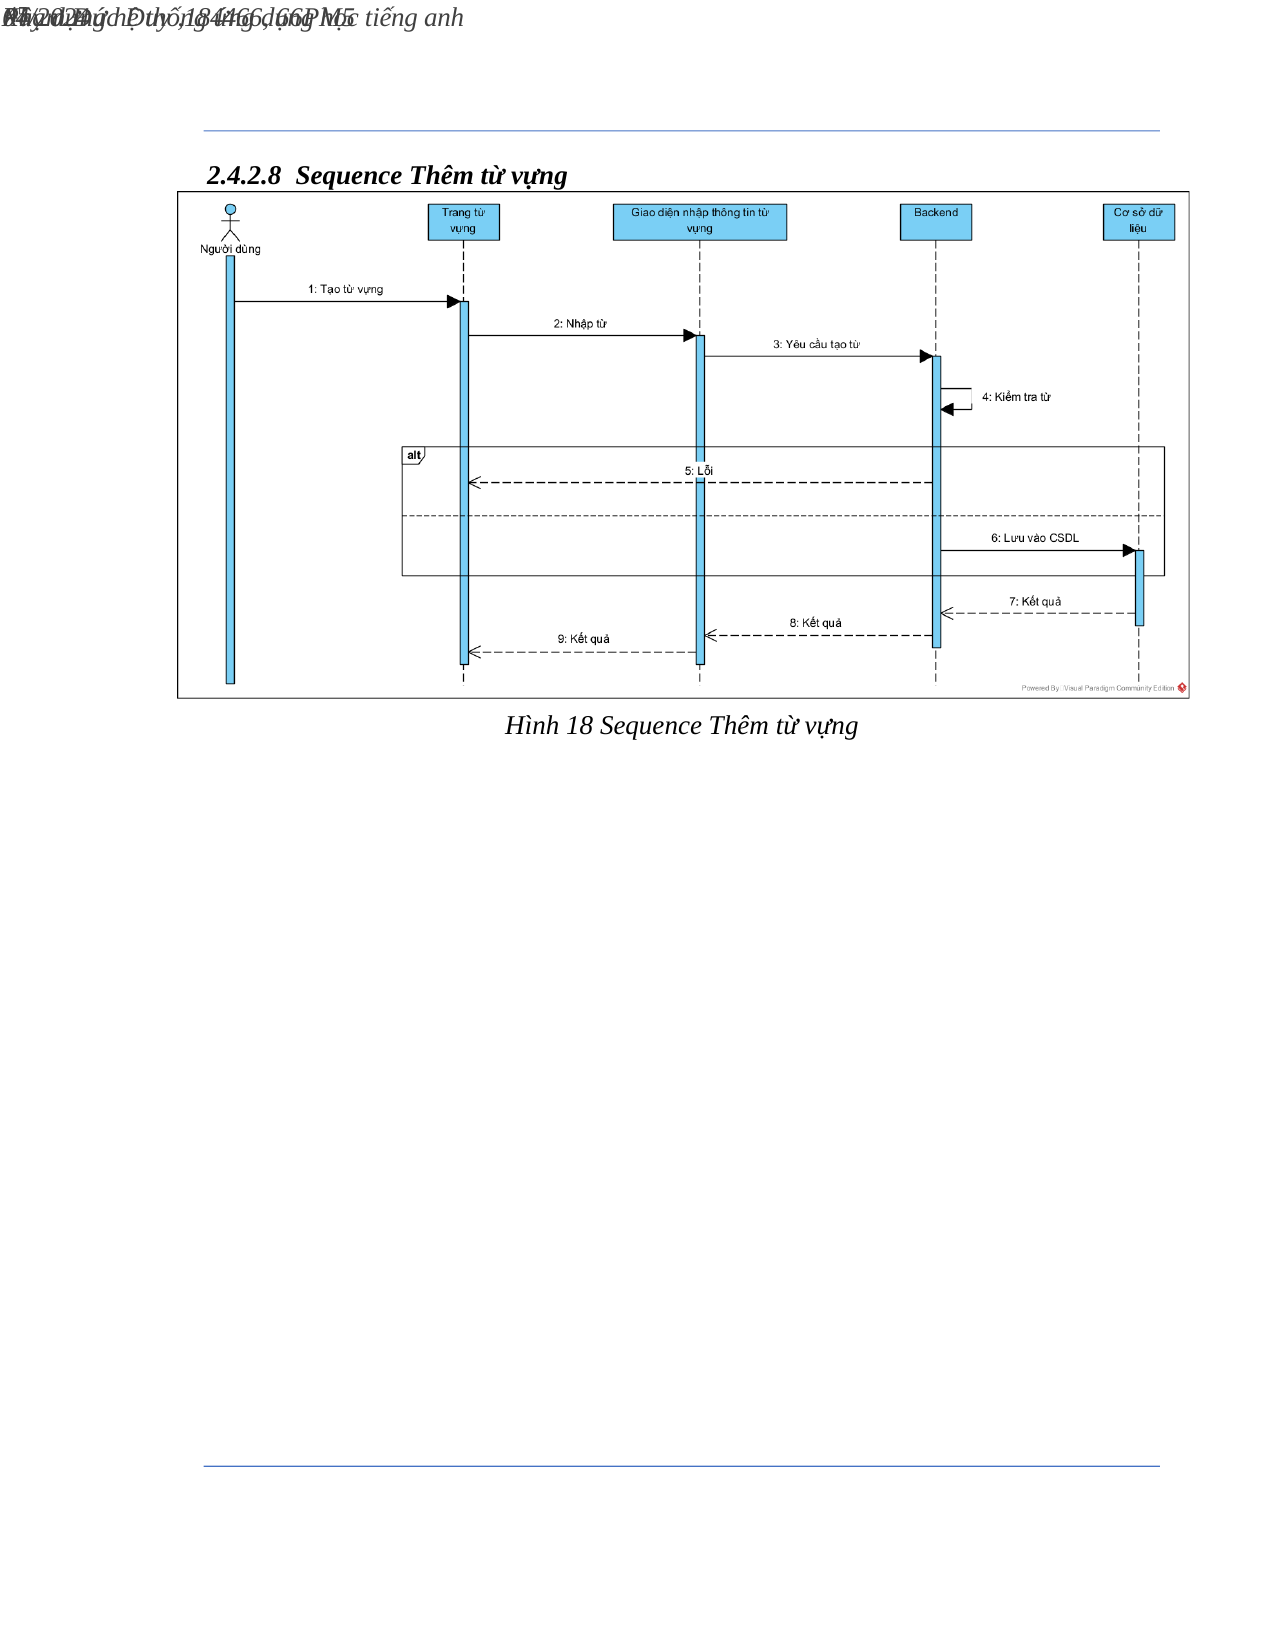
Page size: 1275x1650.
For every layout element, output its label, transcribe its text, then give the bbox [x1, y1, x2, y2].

text Hình 18 Sequence Thêm từ vựng [340, 709, 1023, 740]
picture [177, 191, 1190, 699]
subtitle Sequence Thêm từ vựng [207, 159, 1189, 191]
